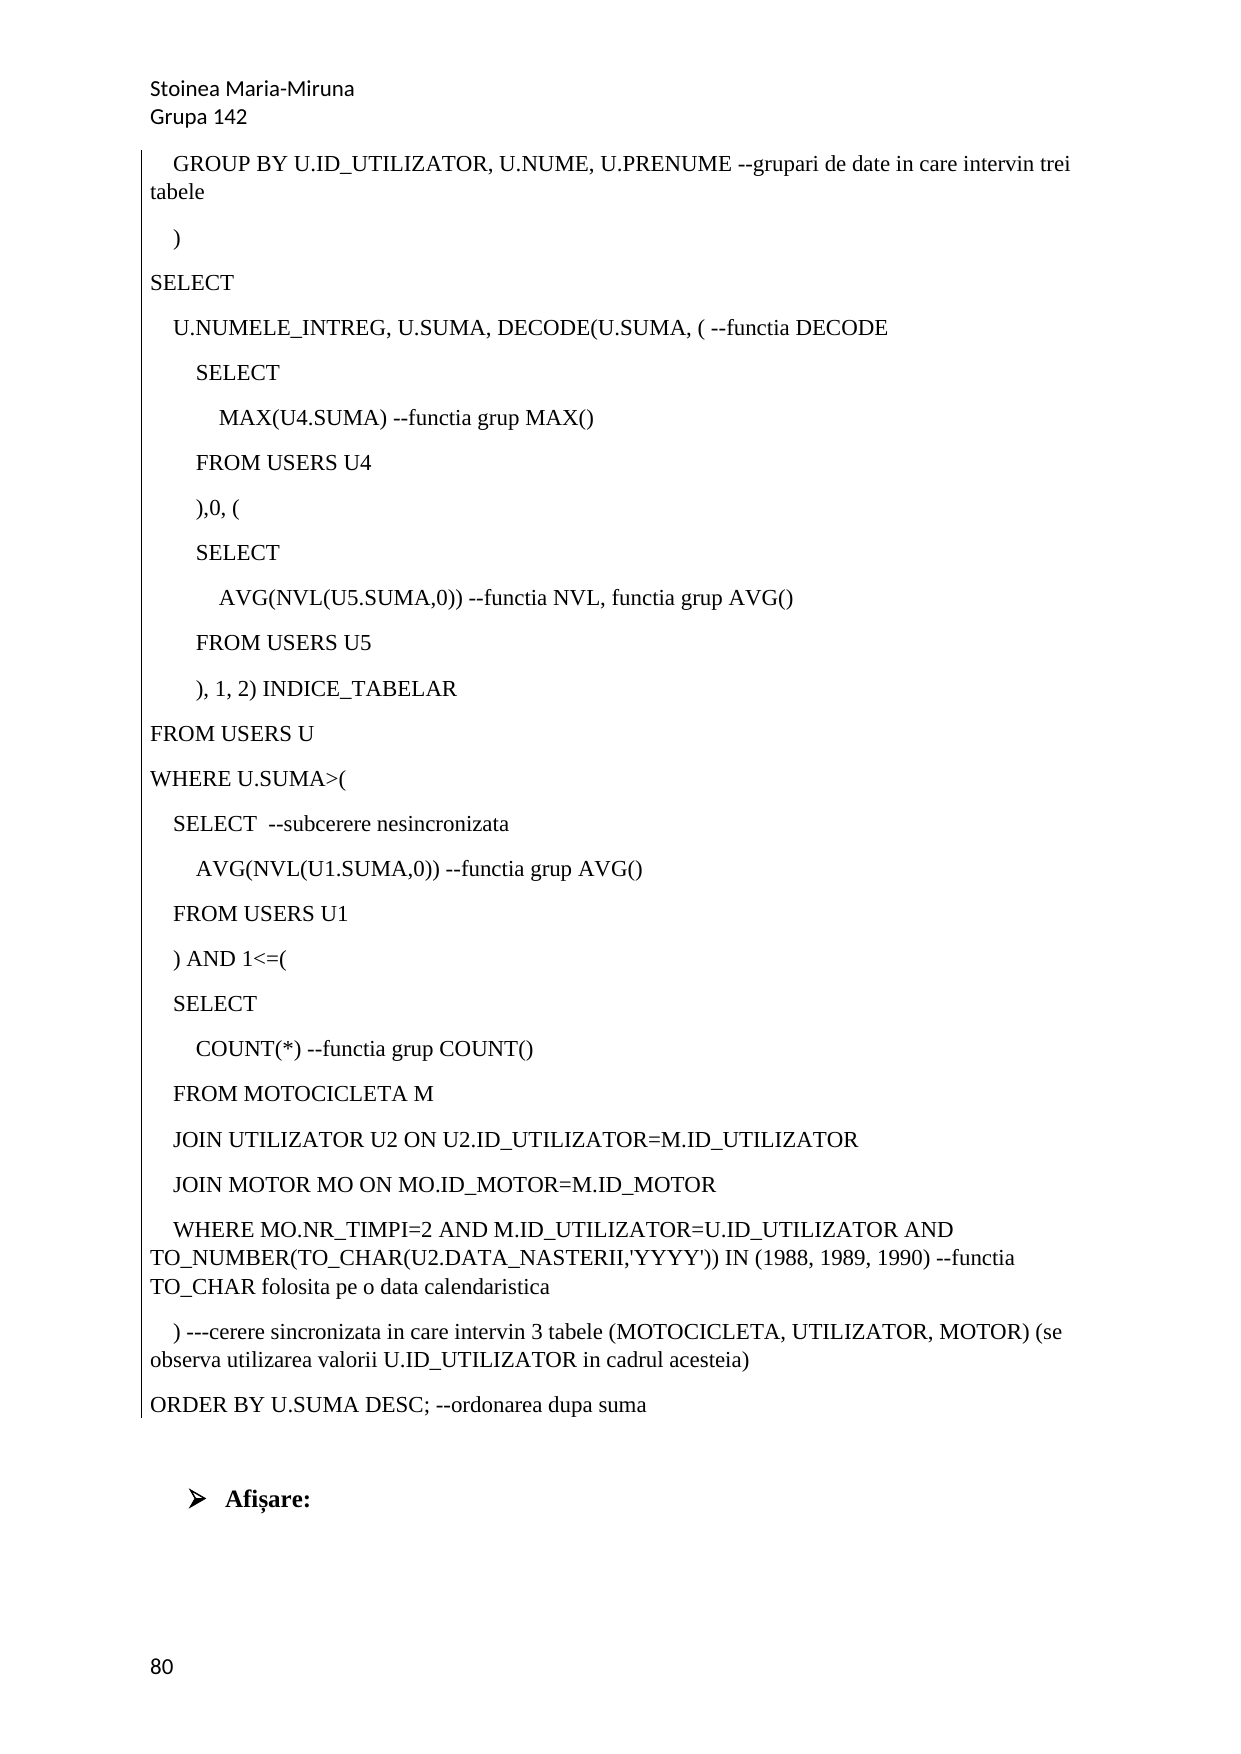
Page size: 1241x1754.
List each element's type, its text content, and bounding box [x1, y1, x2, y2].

text AVG(NVL(U5.SUMA,0)) --functia NVL, functia grup AVG() [142, 584, 1090, 611]
text ORDER BY U.SUMA DESC; --ordonarea dupa suma [142, 1391, 1090, 1418]
text JOIN MOTOR MO ON MO.ID_MOTOR=M.ID_MOTOR [142, 1171, 1090, 1197]
text FROM USERS U1 [142, 900, 1090, 926]
text FROM USERS U4 [142, 449, 1090, 475]
text JOIN UTILIZATOR U2 ON U2.ID_UTILIZATOR=M.ID_UTILIZATOR [142, 1126, 1090, 1152]
text ) ---cerere sincronizata in care intervin 3 tabele (MOTOCICLETA, UTILIZATOR, MOTOR) (se observa utilizarea valorii U.ID_UTILIZATOR in cadrul acesteia) [142, 1318, 1090, 1373]
text SELECT --subcerere nesincronizata [142, 810, 1090, 836]
list Afișare: [187, 1484, 1090, 1513]
text SELECT [142, 539, 1090, 566]
text ) AND 1<=( [142, 945, 1090, 972]
text ), 1, 2) INDICE_TABELAR [142, 674, 1090, 701]
text ),0, ( [142, 494, 1090, 521]
text AVG(NVL(U1.SUMA,0)) --functia grup AVG() [142, 855, 1090, 881]
text FROM USERS U5 [142, 629, 1090, 656]
text FROM MOTOCICLETA M [142, 1081, 1090, 1107]
text WHERE U.SUMA>( [142, 765, 1090, 791]
text U.NUMELE_INTREG, U.SUMA, DECODE(U.SUMA, ( --functia DECODE [142, 314, 1090, 340]
text ) [142, 223, 1090, 250]
text FROM USERS U [142, 720, 1090, 746]
text SELECT [142, 269, 1090, 295]
text SELECT [142, 359, 1090, 385]
text MAX(U4.SUMA) --functia grup MAX() [142, 404, 1090, 430]
text WHERE MO.NR_TIMPI=2 AND M.ID_UTILIZATOR=U.ID_UTILIZATOR AND TO_NUMBER(TO_CHAR(U2.DATA_NASTERII,'YYYY')) IN (1988, 1989, 1990) --functia TO_CHAR folosita pe o data calendaristica [142, 1216, 1090, 1299]
text SELECT [142, 990, 1090, 1017]
text GROUP BY U.ID_UTILIZATOR, U.NUME, U.PRENUME --grupari de date in care intervin trei tabele [150, 150, 1090, 205]
text COUNT(*) --functia grup COUNT() [142, 1035, 1090, 1062]
